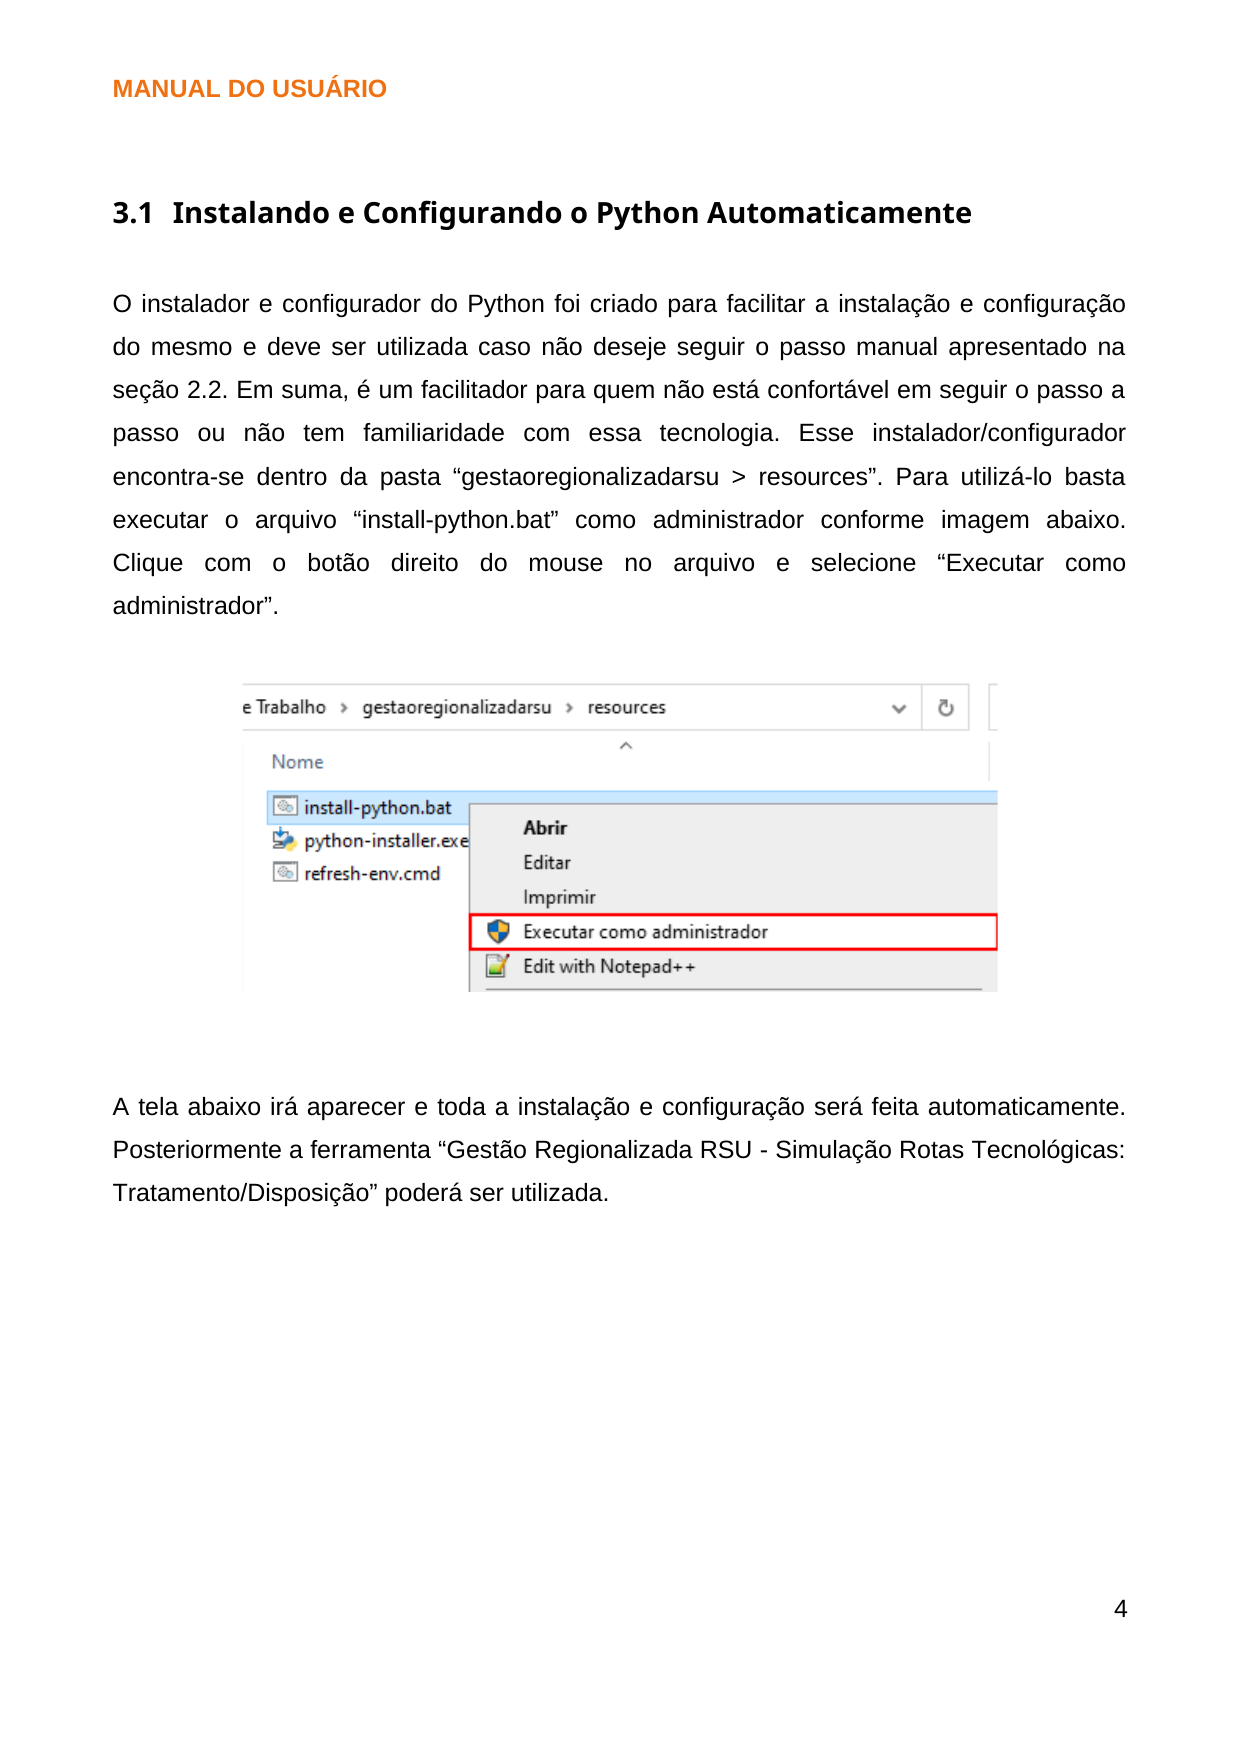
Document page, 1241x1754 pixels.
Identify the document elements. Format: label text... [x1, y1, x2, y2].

text O instalador e configurador do Python foi criado para facilitar a instalação e configuração do mesmo e deve ser utilizada caso não deseje seguir o passo manual apresentado na seção 2.2. Em suma, é um facilitador para quem não está confortável em seguir o passo a passo ou não tem familiaridade com essa tecnologia. Esse instalador/configurador encontra-se dentro da pasta “gestaoregionalizadarsu > resources”. Para utilizá-lo basta executar o arquivo “install-python.bat” como administrador conforme imagem abaixo. Clique com o botão direito do mouse no arquivo e selecione “Executar como administrador”. [112, 289, 1128, 619]
text A tela abaixo irá aparecer e toda a instalação e configuração será feita automaticamente. Posteriormente a ferramenta “Gestão Regionalizada RSU - Simulação Rotas Tecnológicas: Tratamento/Disposição” poderá ser utilizada. [112, 1092, 1128, 1207]
picture [242, 677, 998, 992]
subtitle Instalando e Configurando o Python Automaticamente [112, 192, 1128, 232]
